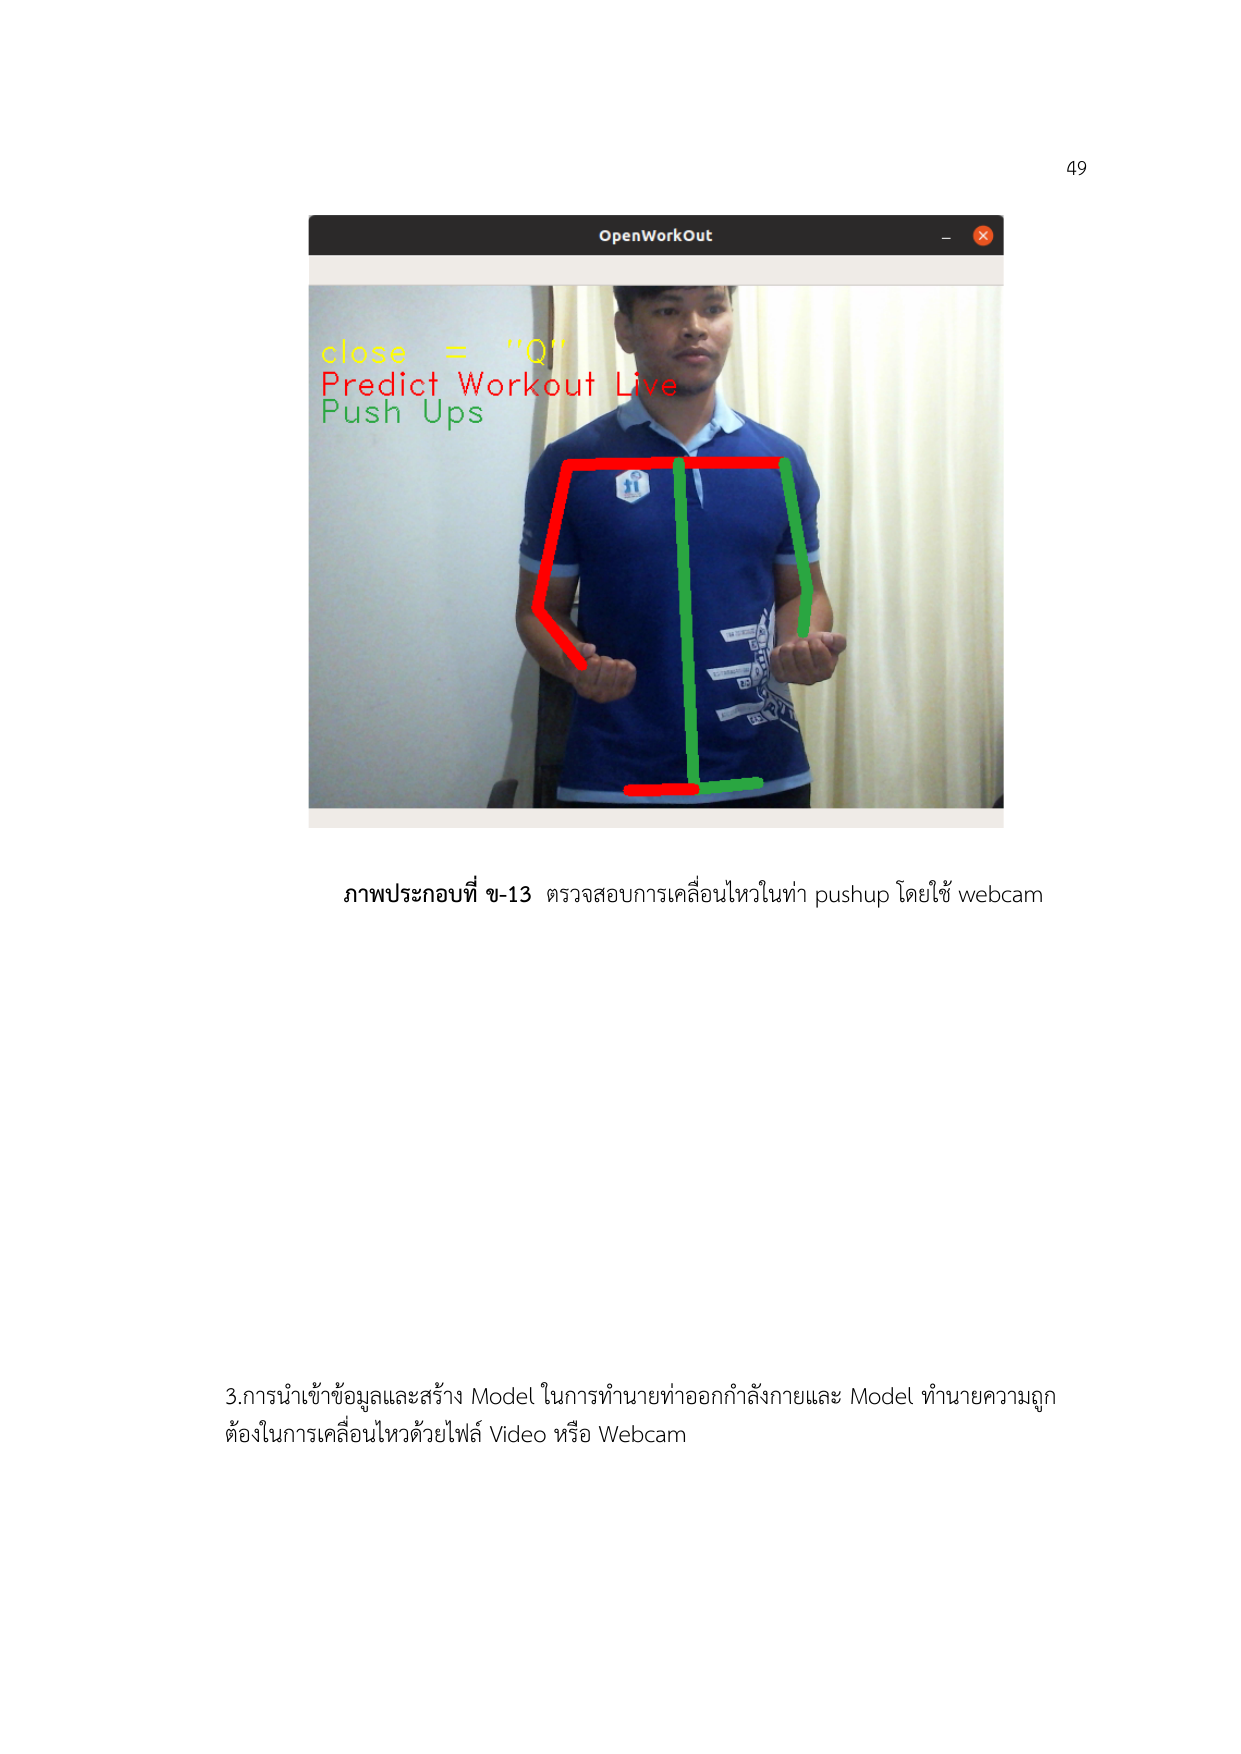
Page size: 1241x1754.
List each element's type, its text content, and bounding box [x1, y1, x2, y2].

picture [308, 215, 1004, 828]
text ภาพประกอบที่ ข-13 ตรวจสอบการเคลื่อนไหวในท่า pushup โดยใช้ webcam [225, 873, 1087, 911]
text 3.การนำเข้าข้อมูลและสร้าง Model ในการทำนายท่าออกกำลังกายและ Model ทำนายความถูกต้องในการเคลื่อนไหวด้วยไฟล์ Video หรือ Webcam [225, 1375, 1087, 1451]
